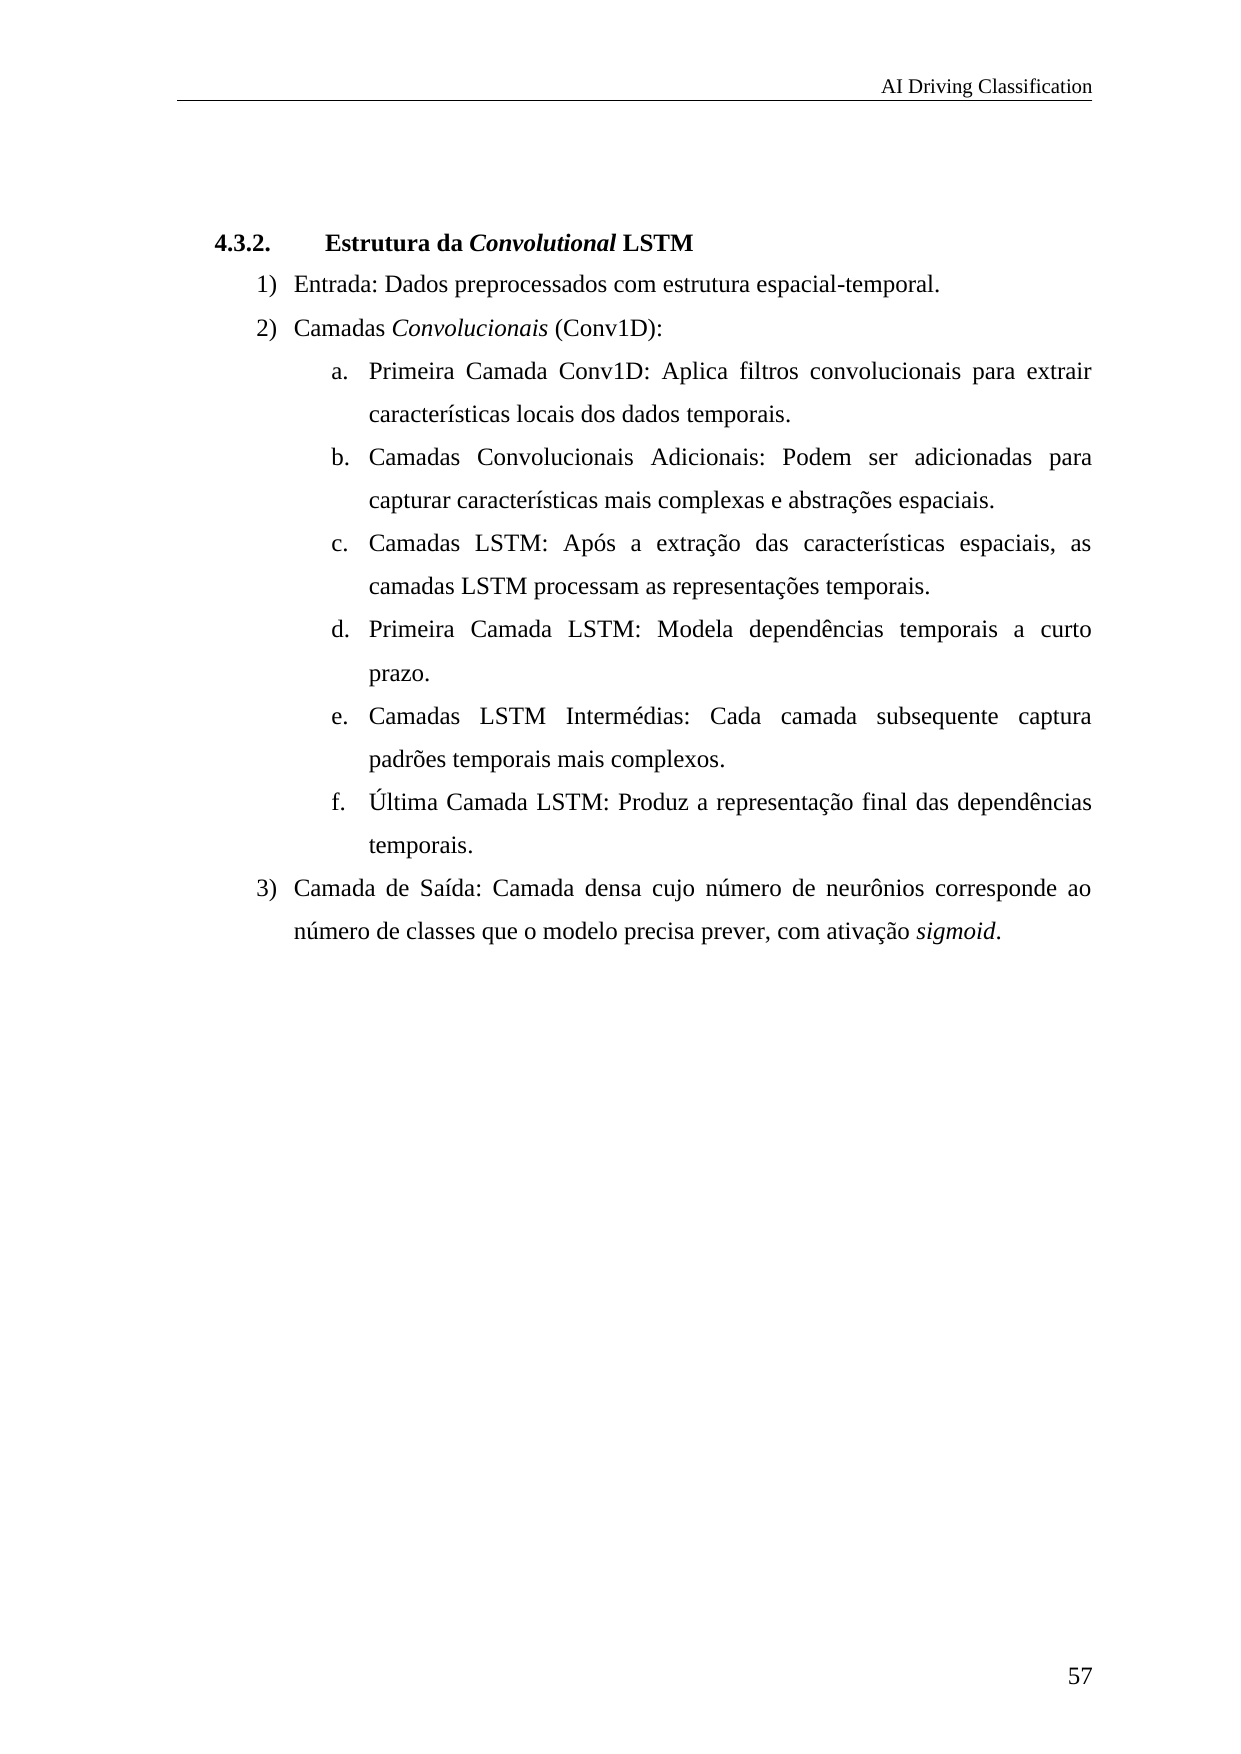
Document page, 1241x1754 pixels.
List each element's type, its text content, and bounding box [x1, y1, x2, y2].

list Entrada: Dados preprocessados com estrutura espacial-temporal. [256, 269, 1092, 298]
list Última Camada LSTM: Produz a representação final das dependências temporais. [331, 787, 1092, 859]
list Camada de Saída: Camada densa cujo número de neurônios corresponde ao número de classes que o modelo precisa prever, com ativação sigmoid. [256, 873, 1092, 945]
list Primeira Camada Conv1D: Aplica filtros convolucionais para extrair características locais dos dados temporais. [331, 356, 1092, 428]
list Camadas Convolucionais (Conv1D): [256, 313, 1092, 341]
list Camadas LSTM Intermédias: Cada camada subsequente captura padrões temporais mais complexos. [331, 701, 1092, 773]
subtitle Estrutura da Convolutional LSTM [214, 228, 1092, 257]
list Camadas LSTM: Após a extração das características espaciais, as camadas LSTM processam as representações temporais. [331, 528, 1092, 600]
list Camadas Convolucionais Adicionais: Podem ser adicionadas para capturar características mais complexas e abstrações espaciais. [331, 442, 1092, 514]
list Primeira Camada LSTM: Modela dependências temporais a curto prazo. [331, 614, 1092, 686]
